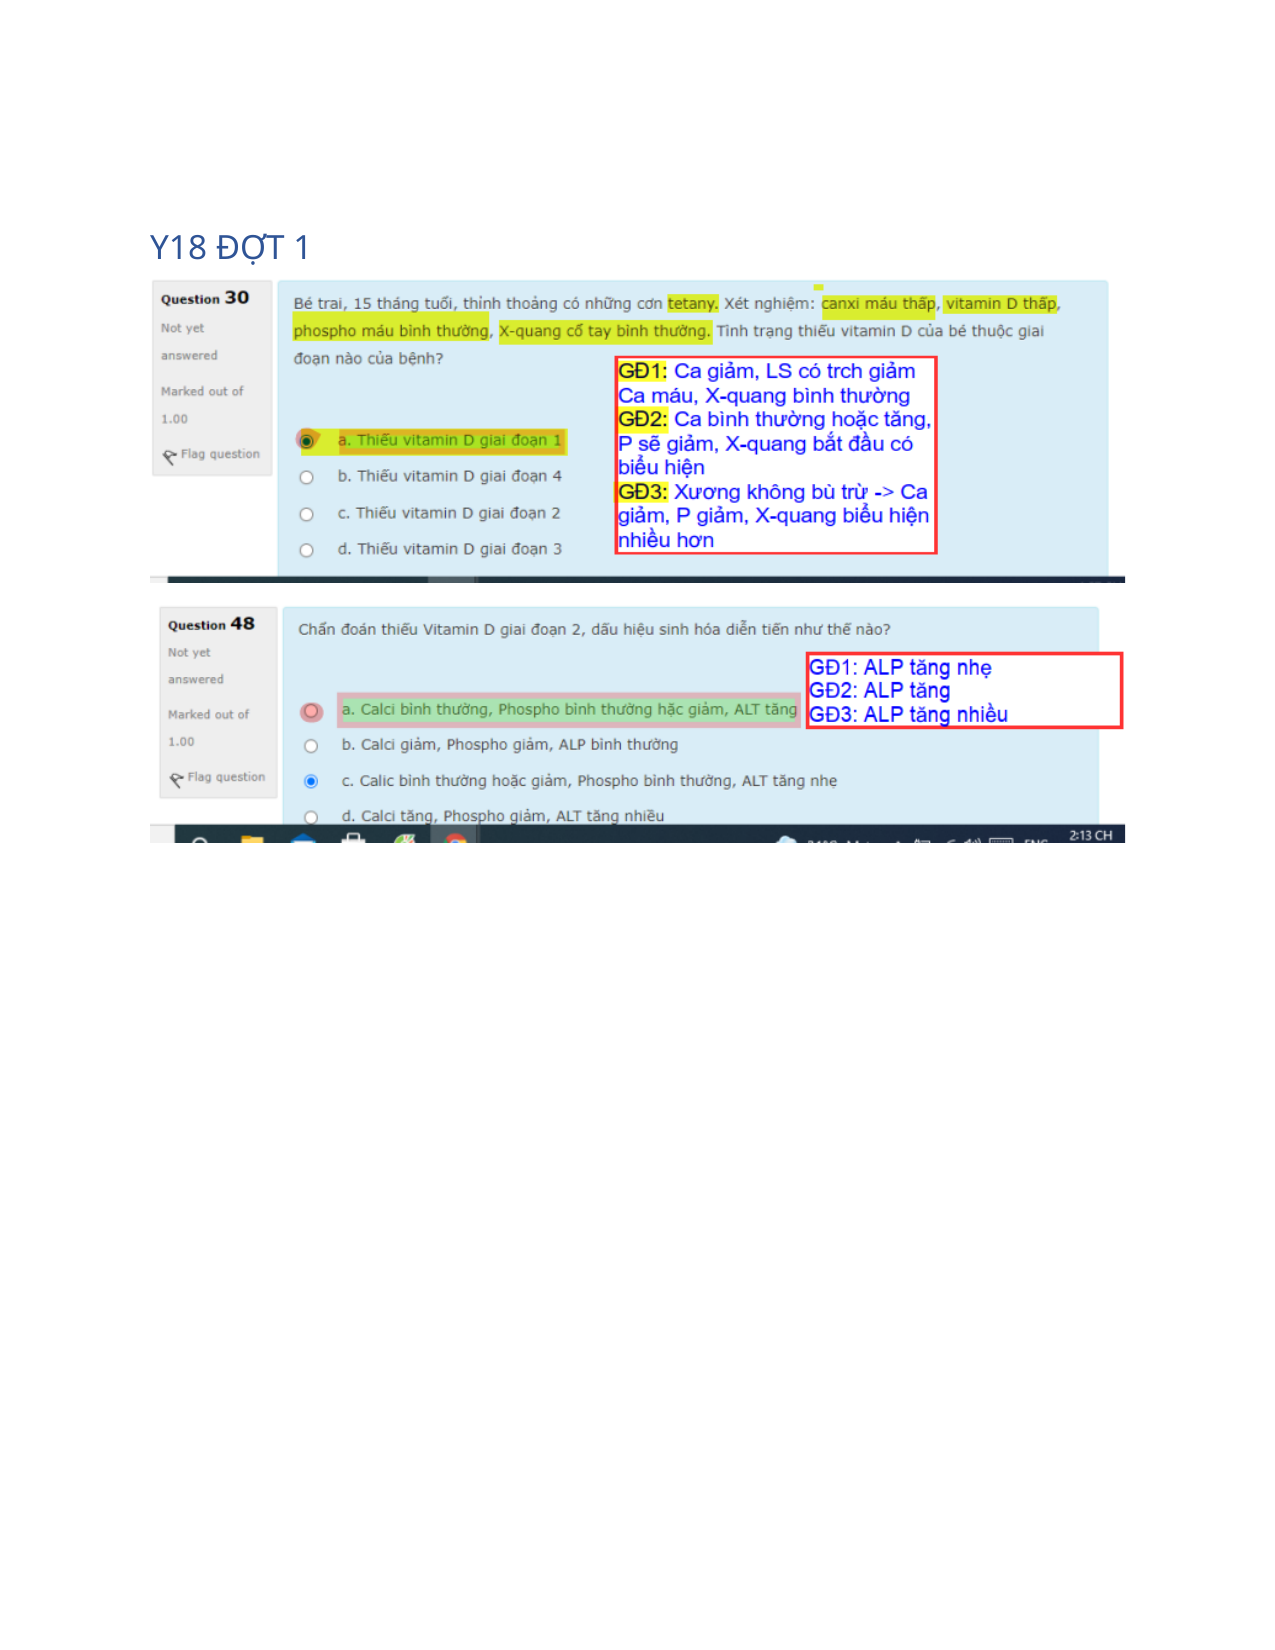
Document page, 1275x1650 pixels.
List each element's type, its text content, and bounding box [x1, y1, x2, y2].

picture [150, 272, 1125, 583]
picture [150, 601, 1125, 843]
subtitle Y18 ĐỢT 1 [150, 224, 1125, 269]
